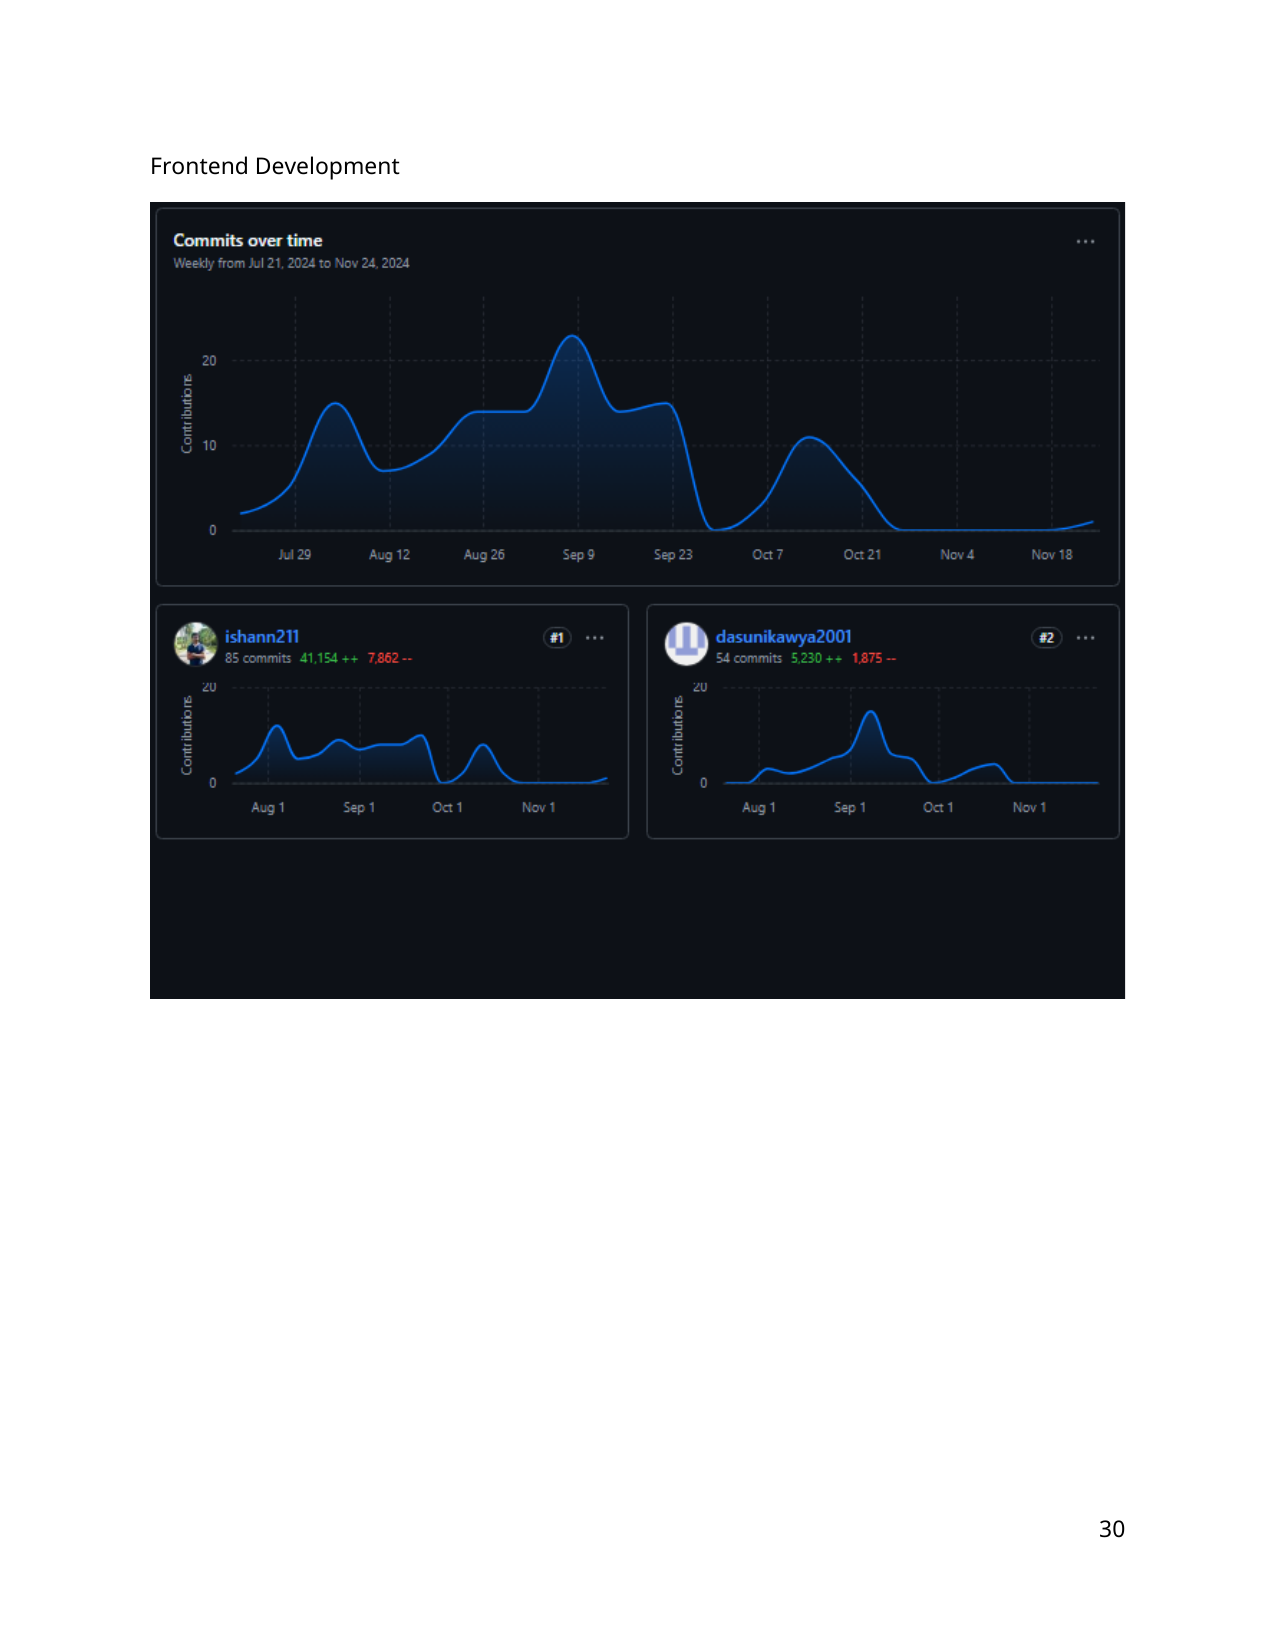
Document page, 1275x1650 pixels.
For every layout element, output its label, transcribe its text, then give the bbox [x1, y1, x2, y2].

picture [150, 202, 1125, 999]
text Frontend Development [150, 150, 1125, 181]
